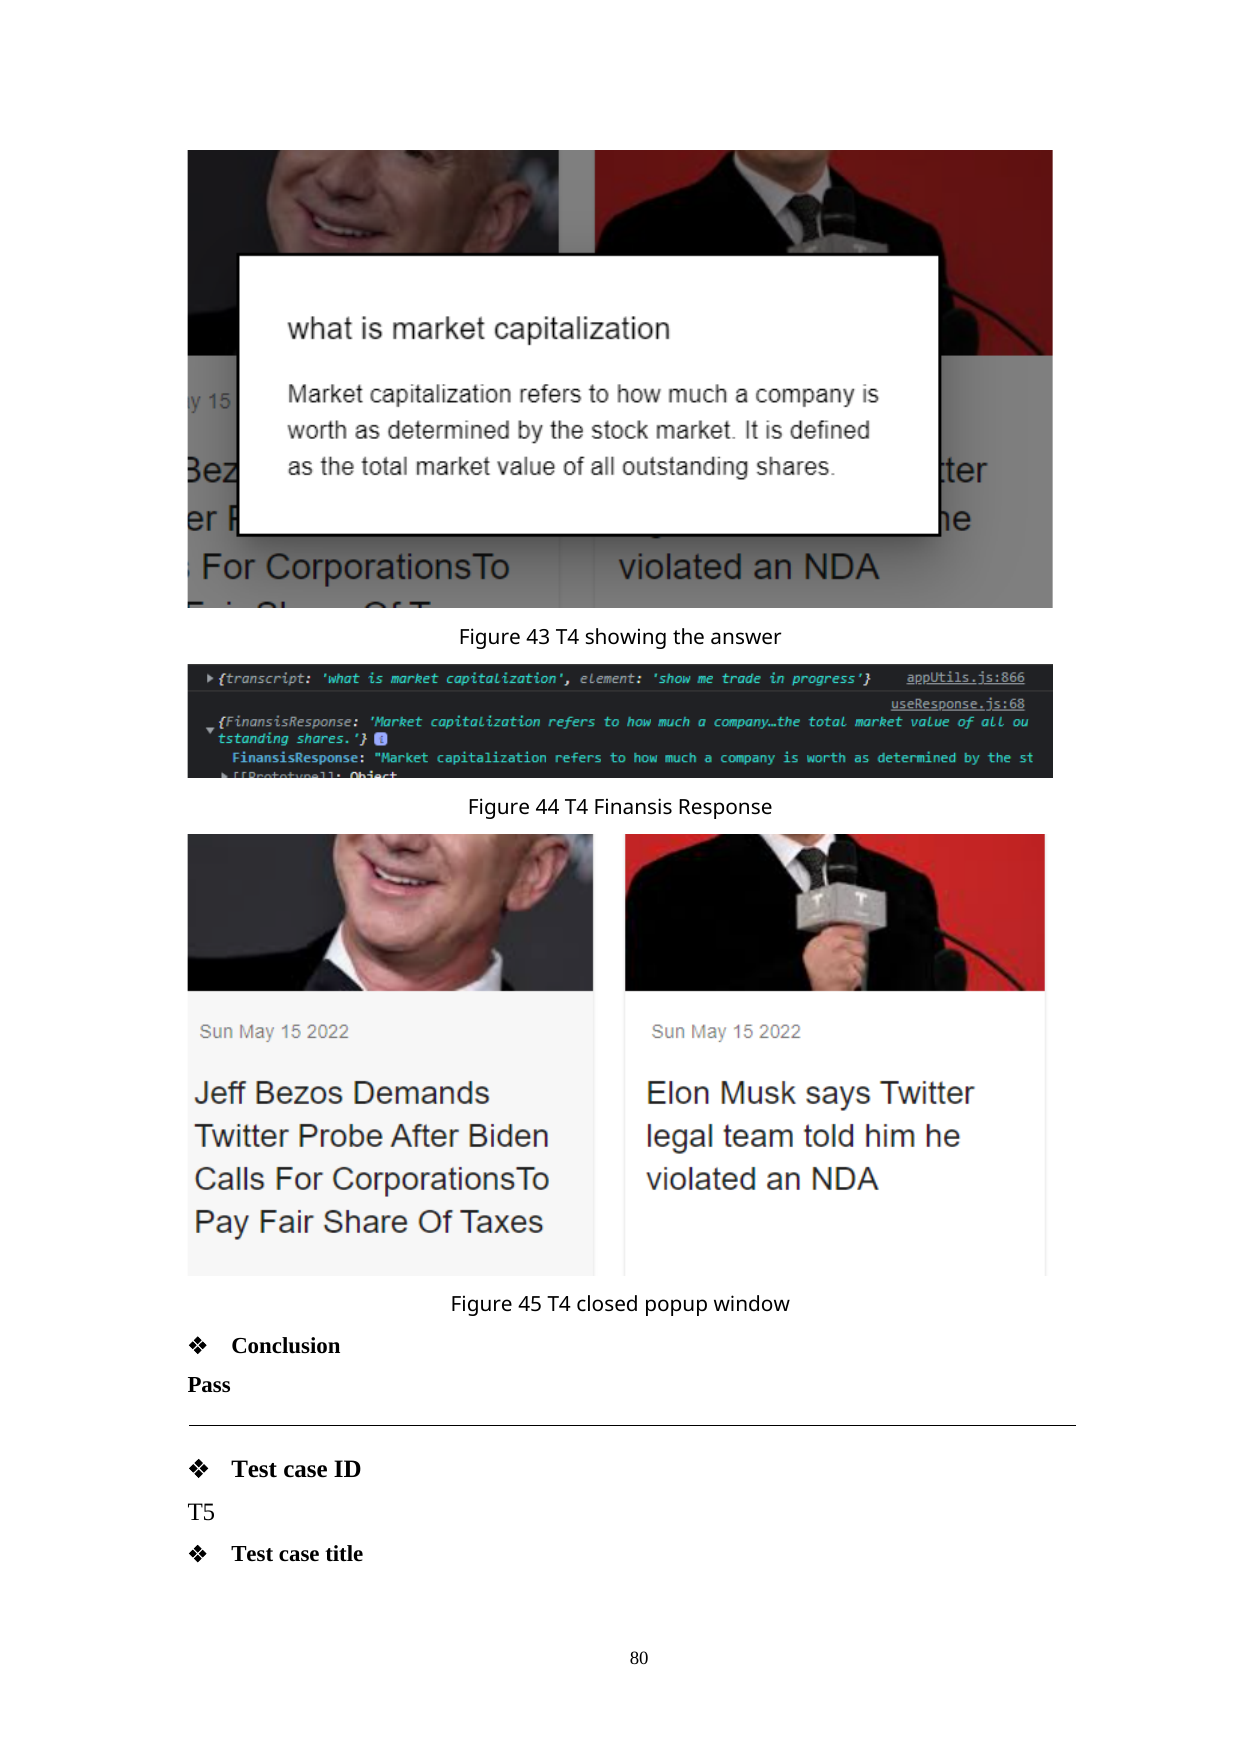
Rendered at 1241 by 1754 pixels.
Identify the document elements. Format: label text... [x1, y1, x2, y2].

list Test case ID [187, 1454, 1053, 1483]
list Pass [187, 1372, 1053, 1398]
list Figure 45 T4 closed popup window [187, 1289, 1053, 1318]
list Conclusion [187, 1332, 1053, 1358]
list Test case title [187, 1540, 1053, 1567]
list Figure 43 T4 showing the answer [187, 622, 1053, 650]
text T5 [187, 1497, 1053, 1526]
picture [187, 150, 1053, 608]
picture [187, 664, 1053, 778]
picture [187, 834, 1053, 1276]
list Figure 44 T4 Finansis Response [187, 792, 1053, 820]
